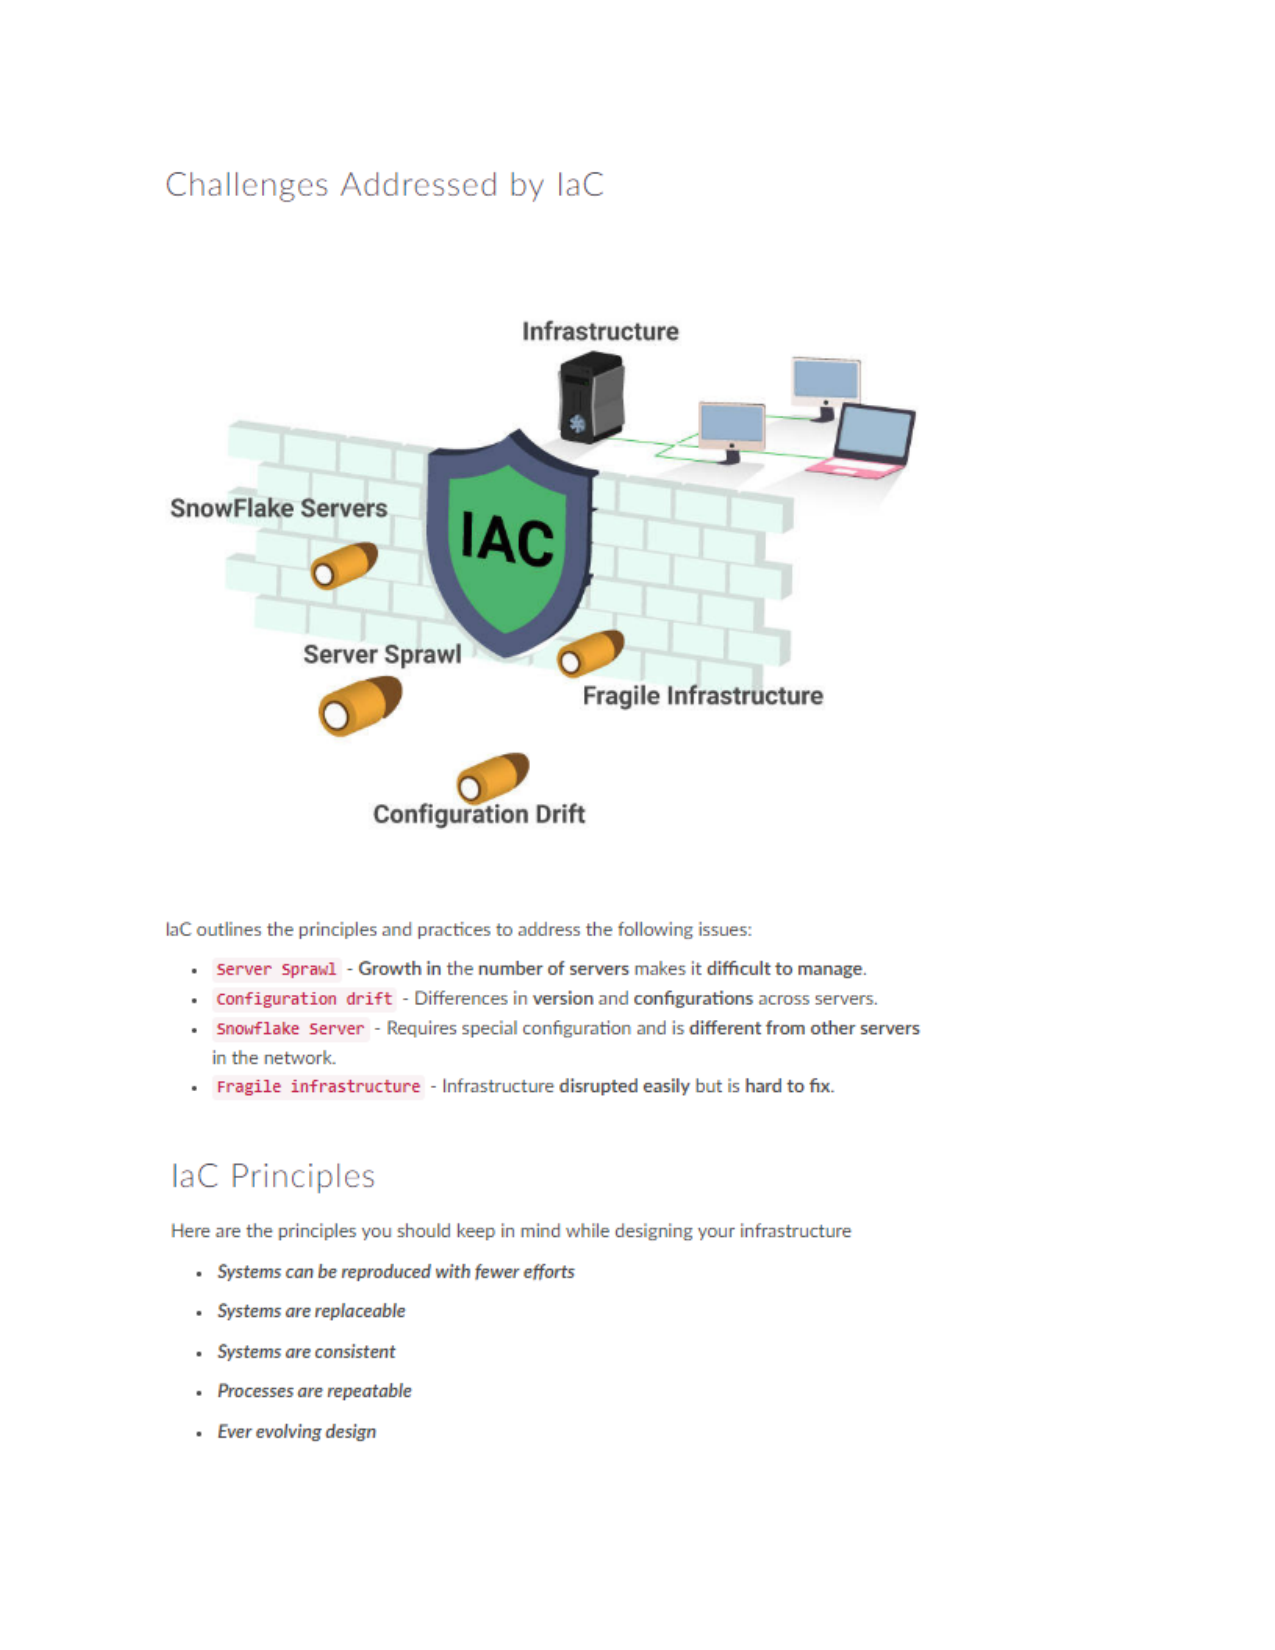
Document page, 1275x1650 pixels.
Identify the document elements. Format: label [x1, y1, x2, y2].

picture [150, 1145, 907, 1468]
picture [150, 150, 952, 1127]
